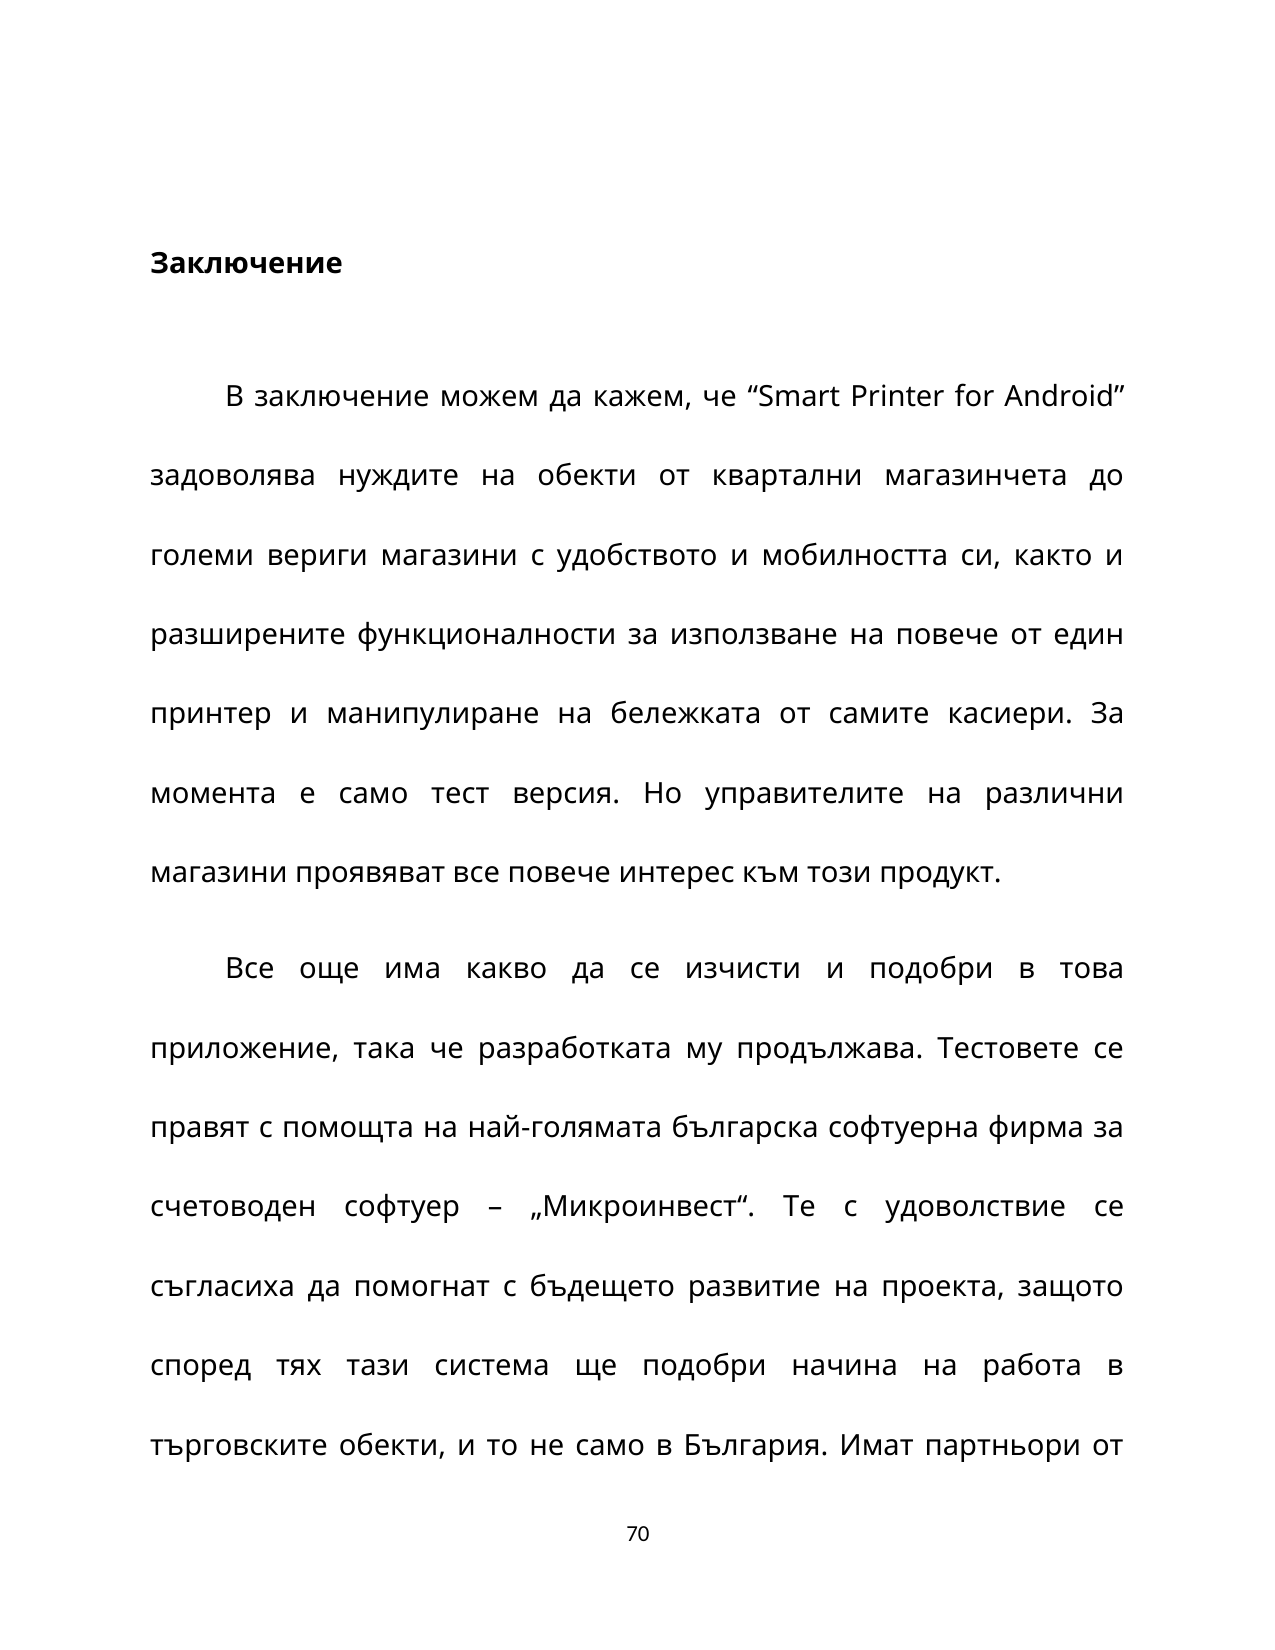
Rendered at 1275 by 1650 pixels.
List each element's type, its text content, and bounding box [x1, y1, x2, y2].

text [150, 948, 1125, 1463]
text В заключение можем да кажем, че “Smart Printer for Android” задоволява нуждите на обекти от квартални магазинчета до големи вериги магазини с удобството и мобилността си, както и разширените функционалности за използване на повече от един принтер и манипулиране на бележката от самите касиери. За момента е само тест версия. Но управителите на различни магазини проявяват все повече интерес към този продукт. [150, 375, 1125, 891]
subtitle Заключение [150, 242, 1125, 282]
